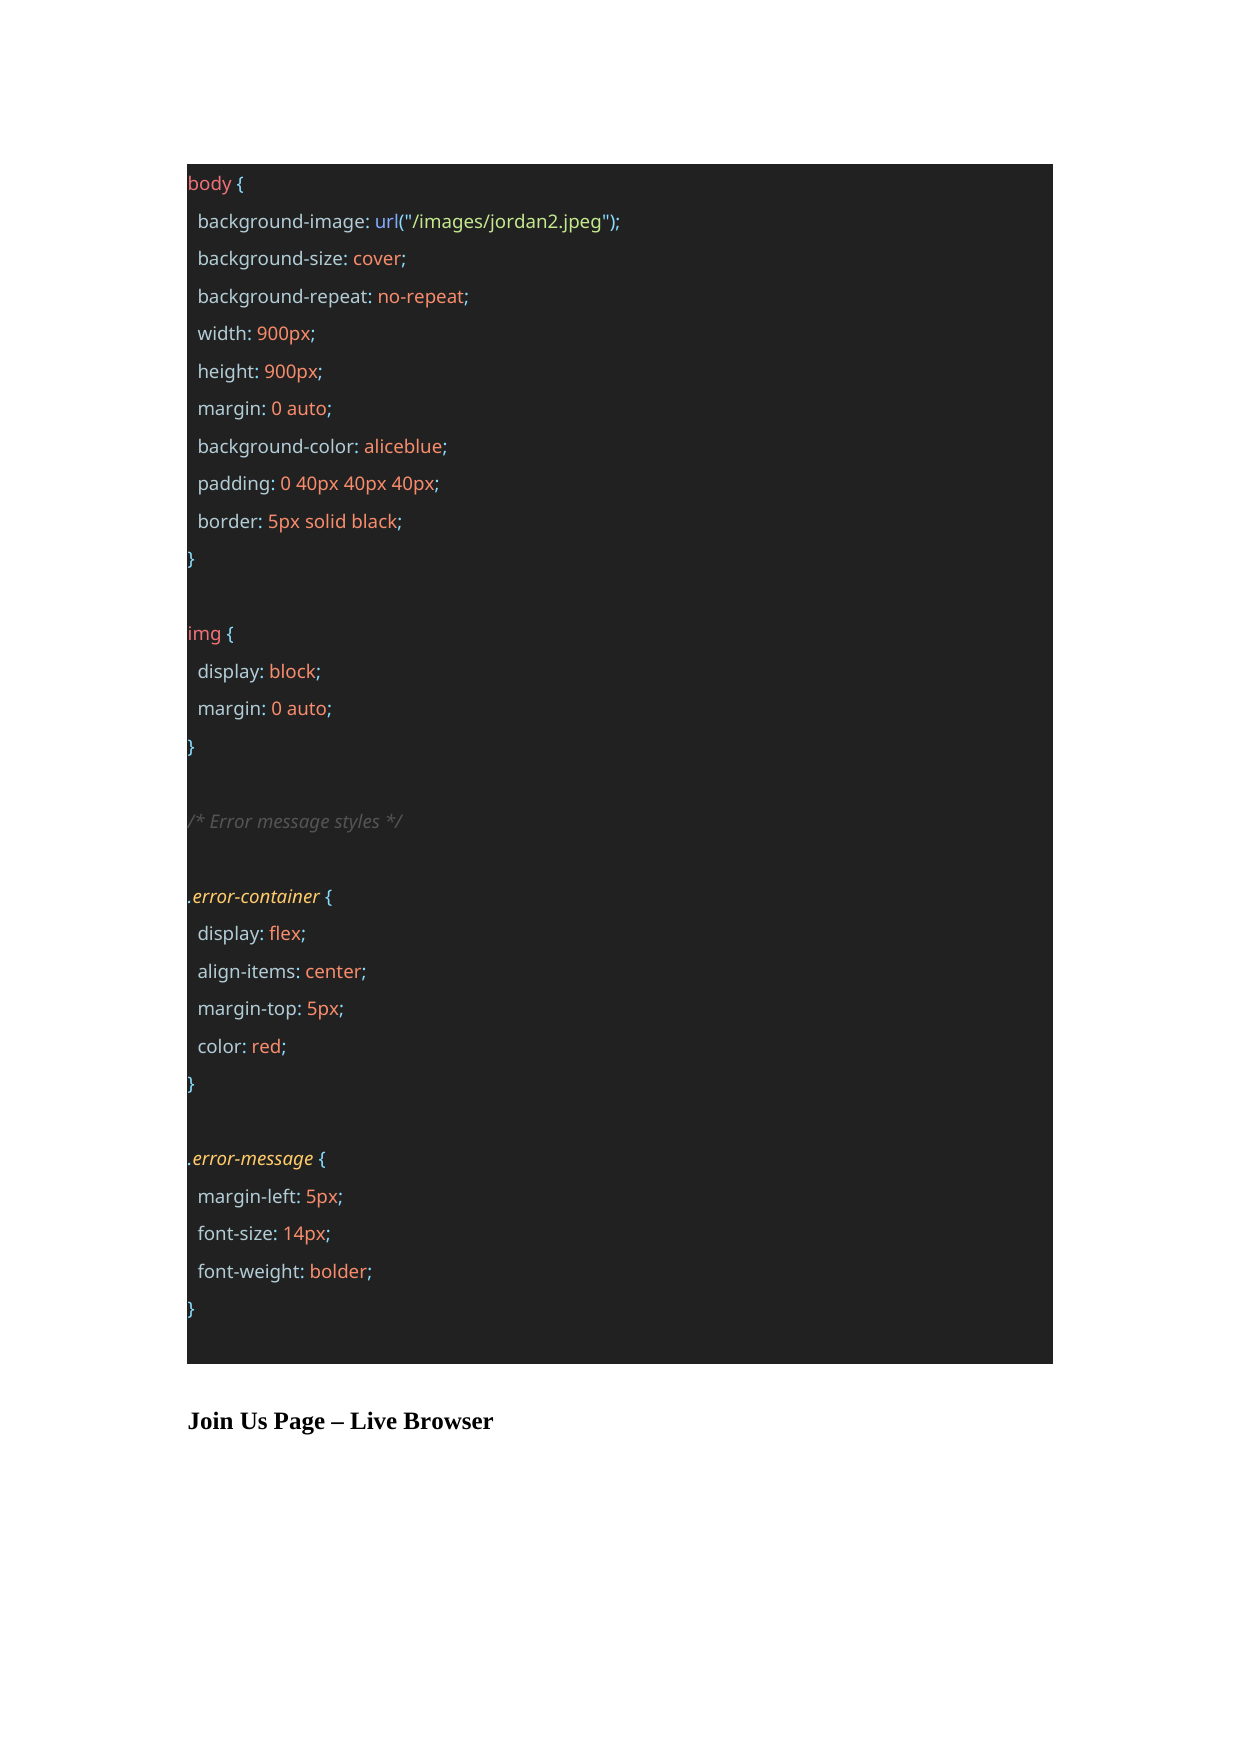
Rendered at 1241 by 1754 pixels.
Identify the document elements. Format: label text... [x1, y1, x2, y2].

text border: 5px solid black; [187, 502, 1053, 539]
text background-image: url("/images/jordan2.jpeg"); [187, 202, 1053, 239]
text .error-message { [187, 1139, 1053, 1177]
text .error-container { [187, 877, 1053, 914]
text } [187, 1289, 1053, 1327]
text } [187, 539, 1053, 577]
text background-color: aliceblue; [187, 427, 1053, 464]
text margin-top: 5px; [187, 989, 1053, 1027]
text width: 900px; [187, 314, 1053, 352]
text Join Us Page – Live Browser [187, 1402, 1053, 1439]
text height: 900px; [187, 352, 1053, 389]
text margin-left: 5px; [187, 1177, 1053, 1214]
text background-repeat: no-repeat; [187, 277, 1053, 314]
text } [187, 1064, 1053, 1102]
text font-weight: bolder; [187, 1252, 1053, 1289]
text body { [187, 164, 1053, 202]
text align-items: center; [187, 952, 1053, 989]
text /* Error message styles */ [187, 802, 1053, 839]
text color: red; [187, 1027, 1053, 1064]
text font-size: 14px; [187, 1214, 1053, 1252]
text } [187, 727, 1053, 764]
text margin: 0 auto; [187, 389, 1053, 427]
text img { [187, 614, 1053, 652]
text margin: 0 auto; [187, 689, 1053, 727]
text background-size: cover; [187, 239, 1053, 277]
text display: flex; [187, 914, 1053, 952]
text display: block; [187, 652, 1053, 689]
text padding: 0 40px 40px 40px; [187, 464, 1053, 502]
